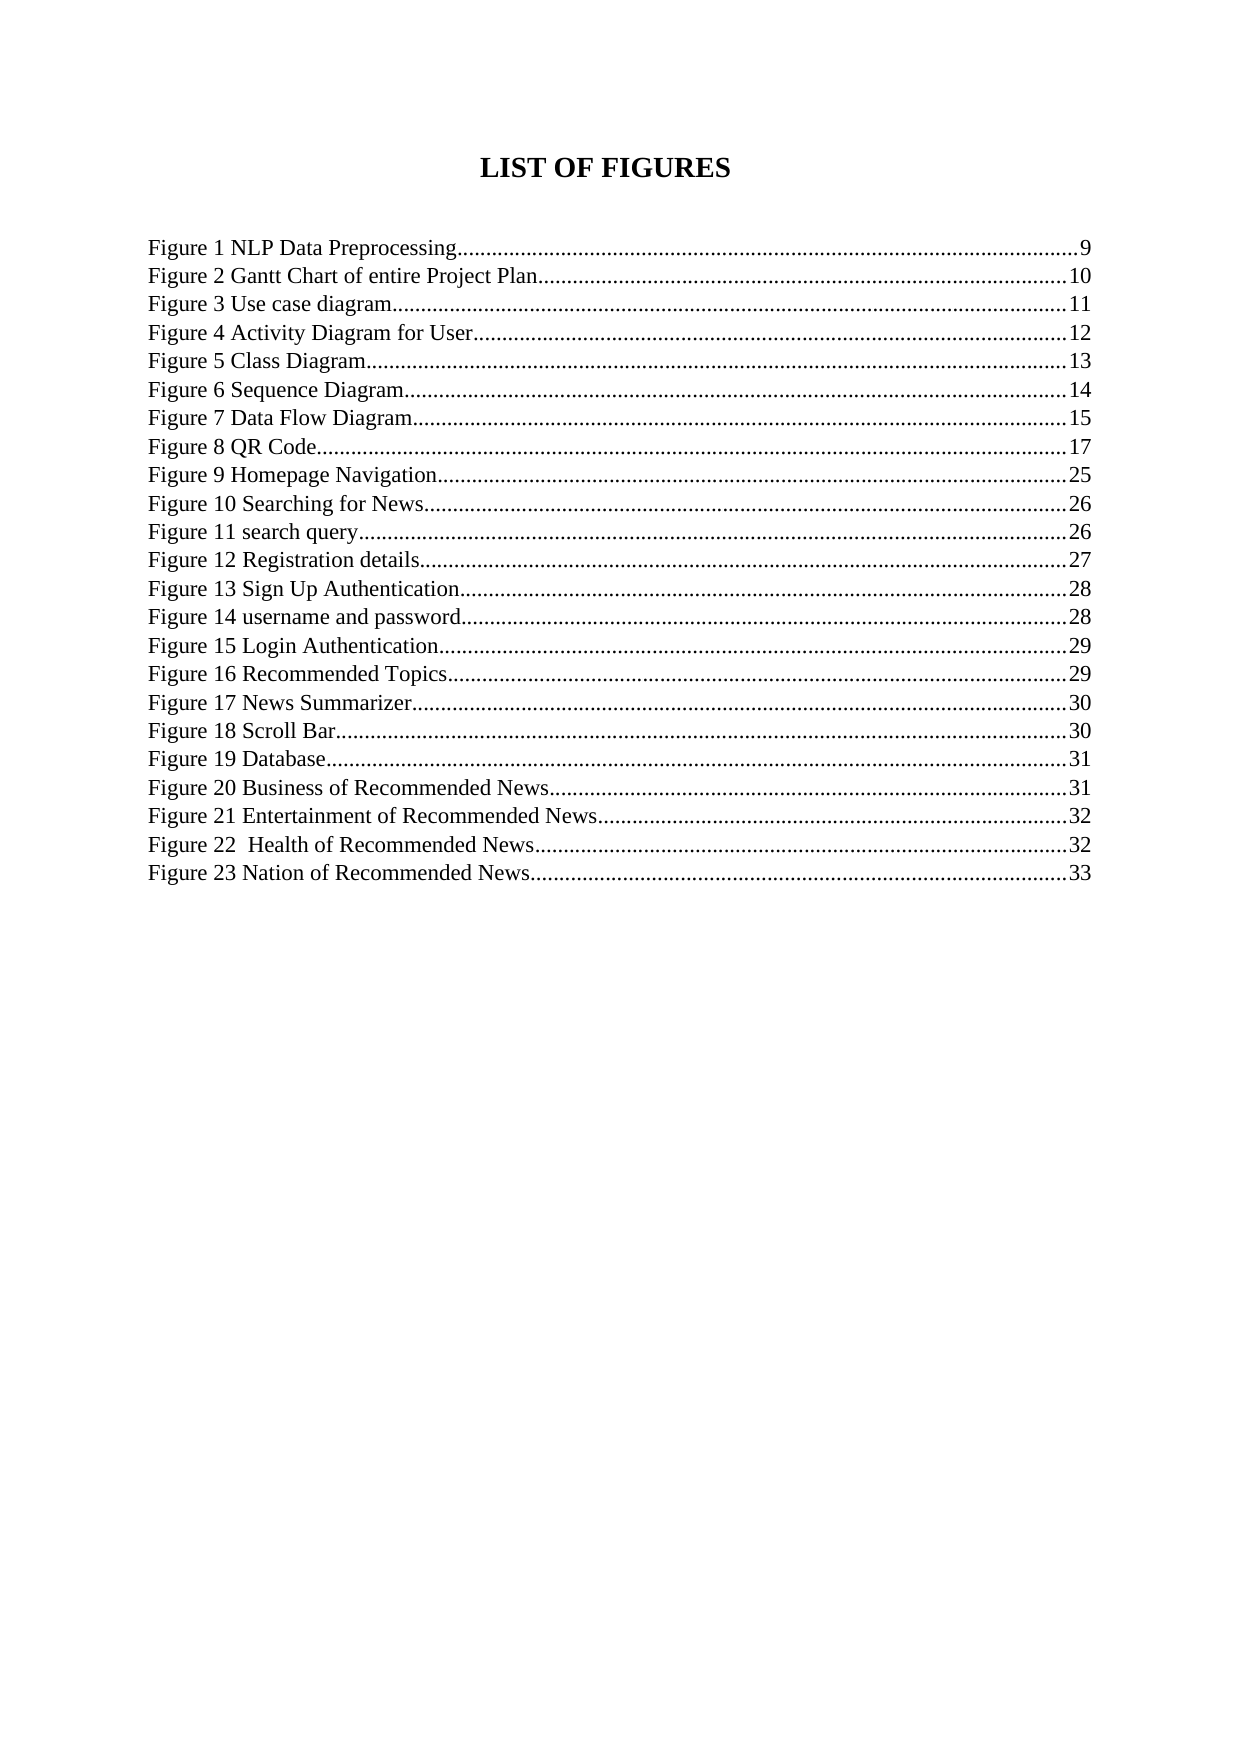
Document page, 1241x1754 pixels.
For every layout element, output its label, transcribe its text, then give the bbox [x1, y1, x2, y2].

text Figure 3 Use case diagram 11 [148, 291, 1092, 317]
text Figure 22 Health of Recommended News 32 [148, 831, 1092, 857]
text Figure 23 Nation of Recommended News 33 [148, 859, 1092, 886]
text Figure 1 NLP Data Preprocessing 9 [148, 234, 1092, 260]
text Figure 15 Login Authentication 29 [148, 632, 1092, 658]
text Figure 20 Business of Recommended News 31 [148, 774, 1092, 800]
text Figure 8 QR Code 17 [148, 433, 1092, 459]
text Figure 10 Searching for News 26 [148, 489, 1092, 516]
text Figure 18 Scroll Bar 30 [148, 717, 1092, 743]
text Figure 14 username and password 28 [148, 603, 1092, 630]
text Figure 4 Activity Diagram for User 12 [148, 319, 1092, 345]
text LIST OF FIGURES [148, 150, 1063, 183]
text Figure 12 Registration details 27 [148, 546, 1092, 573]
text Figure 19 Database 31 [148, 746, 1092, 772]
text Figure 13 Sign Up Authentication 28 [148, 575, 1092, 601]
text Figure 21 Entertainment of Recommended News 32 [148, 802, 1092, 829]
text Figure 17 News Summarizer 30 [148, 689, 1092, 715]
text Figure 16 Recommended Topics 29 [148, 660, 1092, 687]
text Figure 11 search query 26 [148, 518, 1092, 544]
text Figure 5 Class Diagram 13 [148, 347, 1092, 374]
text Figure 2 Gantt Chart of entire Project Plan 10 [148, 262, 1092, 288]
text Figure 9 Homepage Navigation 25 [148, 461, 1092, 487]
text Figure 7 Data Flow Diagram 15 [148, 404, 1092, 431]
text Figure 6 Sequence Diagram 14 [148, 376, 1092, 402]
